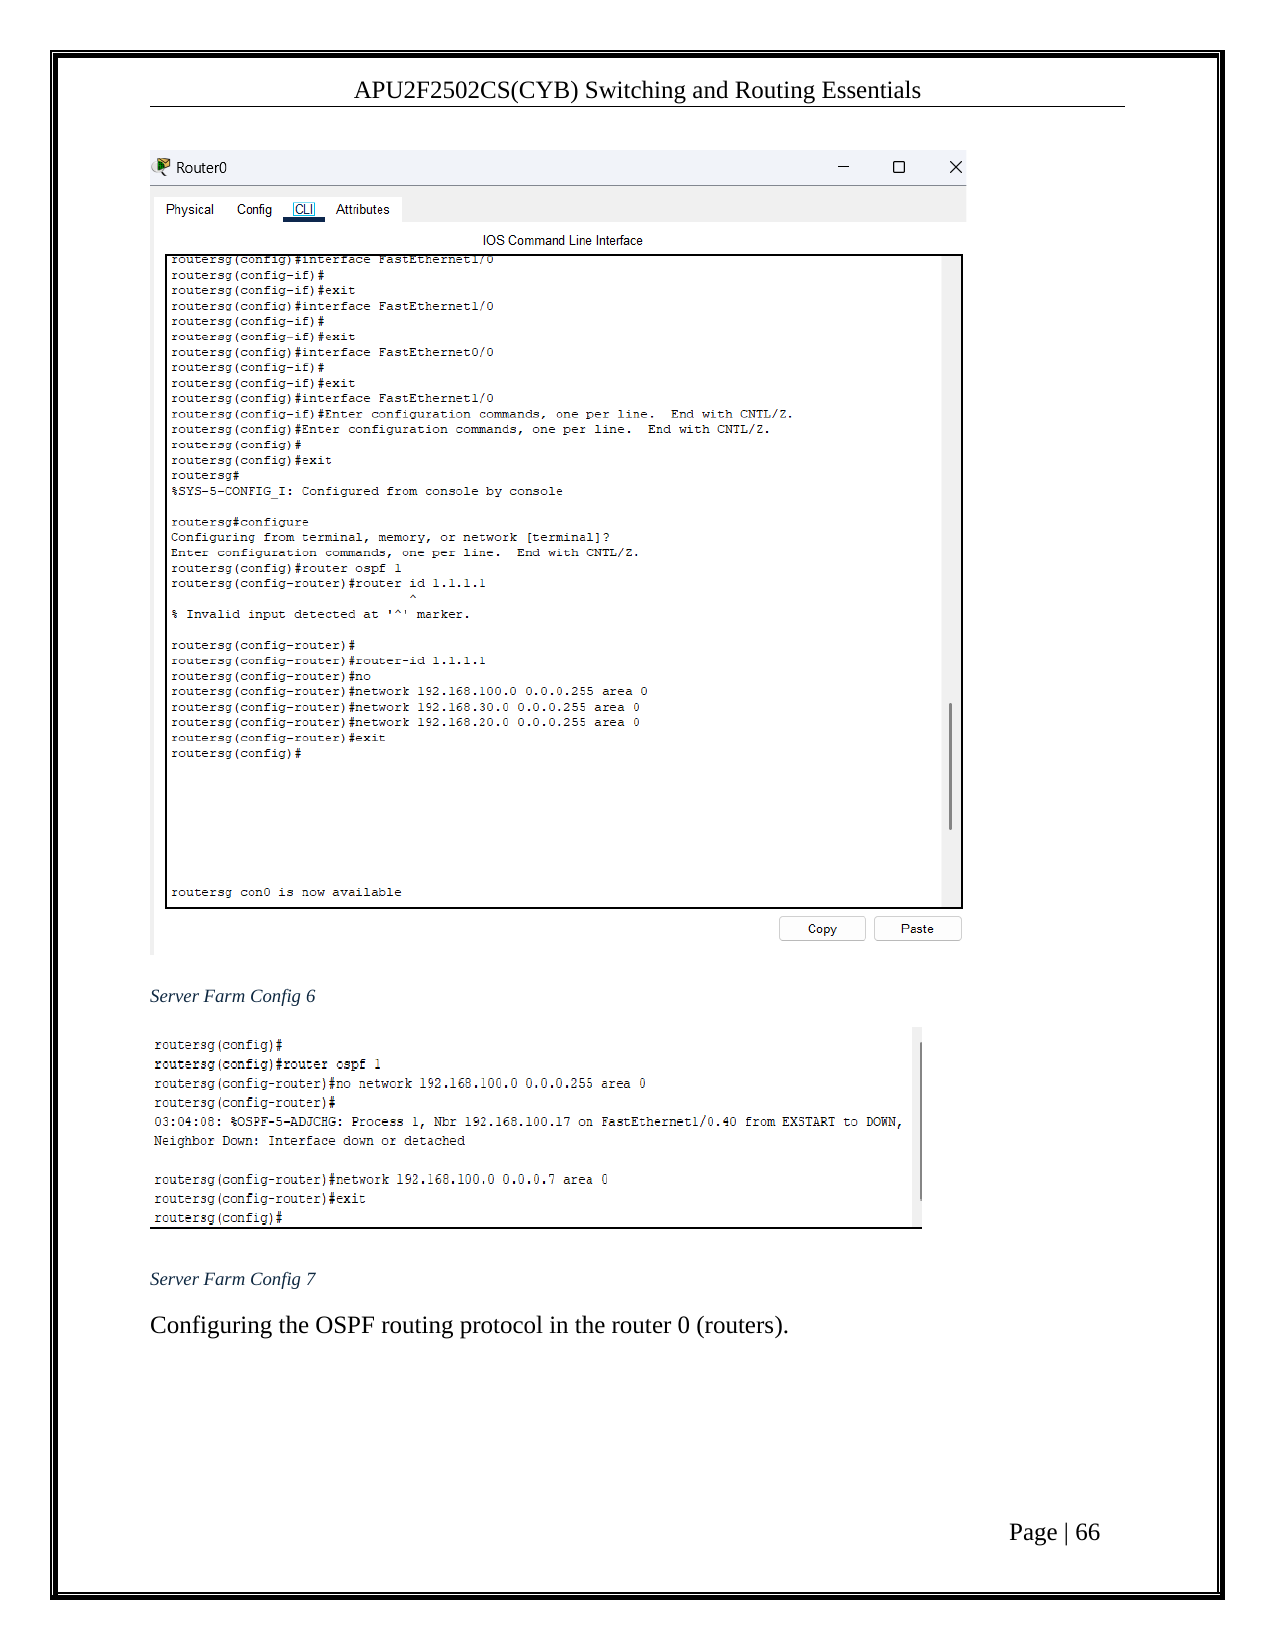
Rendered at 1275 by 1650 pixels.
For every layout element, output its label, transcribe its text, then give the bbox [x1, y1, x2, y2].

text Server Farm Config 7 [150, 1268, 1125, 1289]
text Server Farm Config 6 [150, 985, 1125, 1007]
picture [150, 1027, 922, 1237]
picture [150, 150, 967, 955]
text Configuring the OSPF routing protocol in the router 0 (routers). [150, 1310, 1125, 1339]
